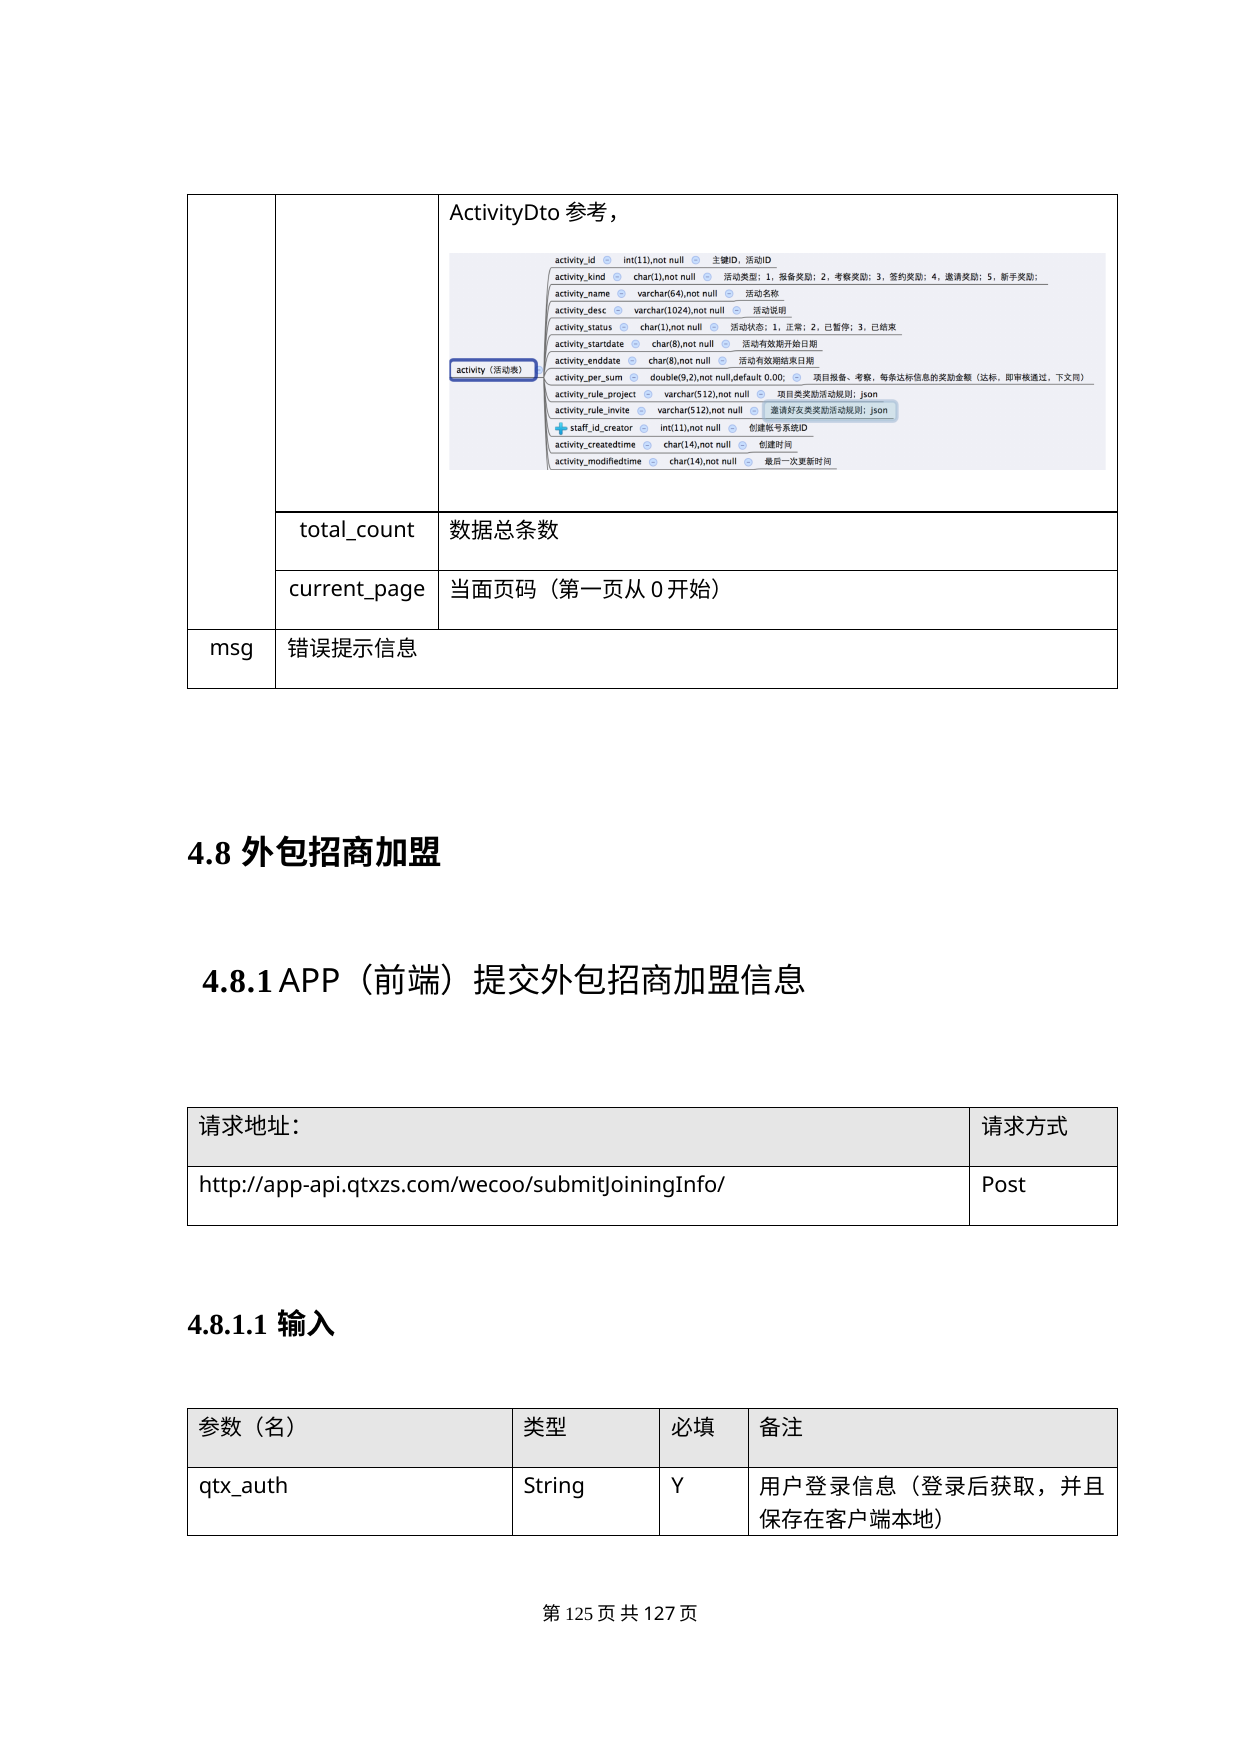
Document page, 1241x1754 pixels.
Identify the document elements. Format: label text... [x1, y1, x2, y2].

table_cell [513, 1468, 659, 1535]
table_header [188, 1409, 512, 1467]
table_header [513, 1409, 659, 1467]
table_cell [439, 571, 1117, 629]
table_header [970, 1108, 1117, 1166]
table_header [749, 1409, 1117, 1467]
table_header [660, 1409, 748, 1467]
picture [449, 253, 1106, 470]
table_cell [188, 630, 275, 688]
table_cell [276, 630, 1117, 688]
subtitle 输入 [187, 1288, 1053, 1355]
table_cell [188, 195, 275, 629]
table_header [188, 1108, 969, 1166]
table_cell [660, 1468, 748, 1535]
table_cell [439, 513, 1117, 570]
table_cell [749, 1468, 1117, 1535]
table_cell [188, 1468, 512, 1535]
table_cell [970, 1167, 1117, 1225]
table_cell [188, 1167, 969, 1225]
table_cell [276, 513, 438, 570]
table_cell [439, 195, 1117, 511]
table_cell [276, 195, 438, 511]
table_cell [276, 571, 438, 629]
subtitle APP（前端）提交外包招商加盟信息 [202, 945, 1053, 1012]
subtitle 外包招商加盟 [187, 816, 1053, 883]
